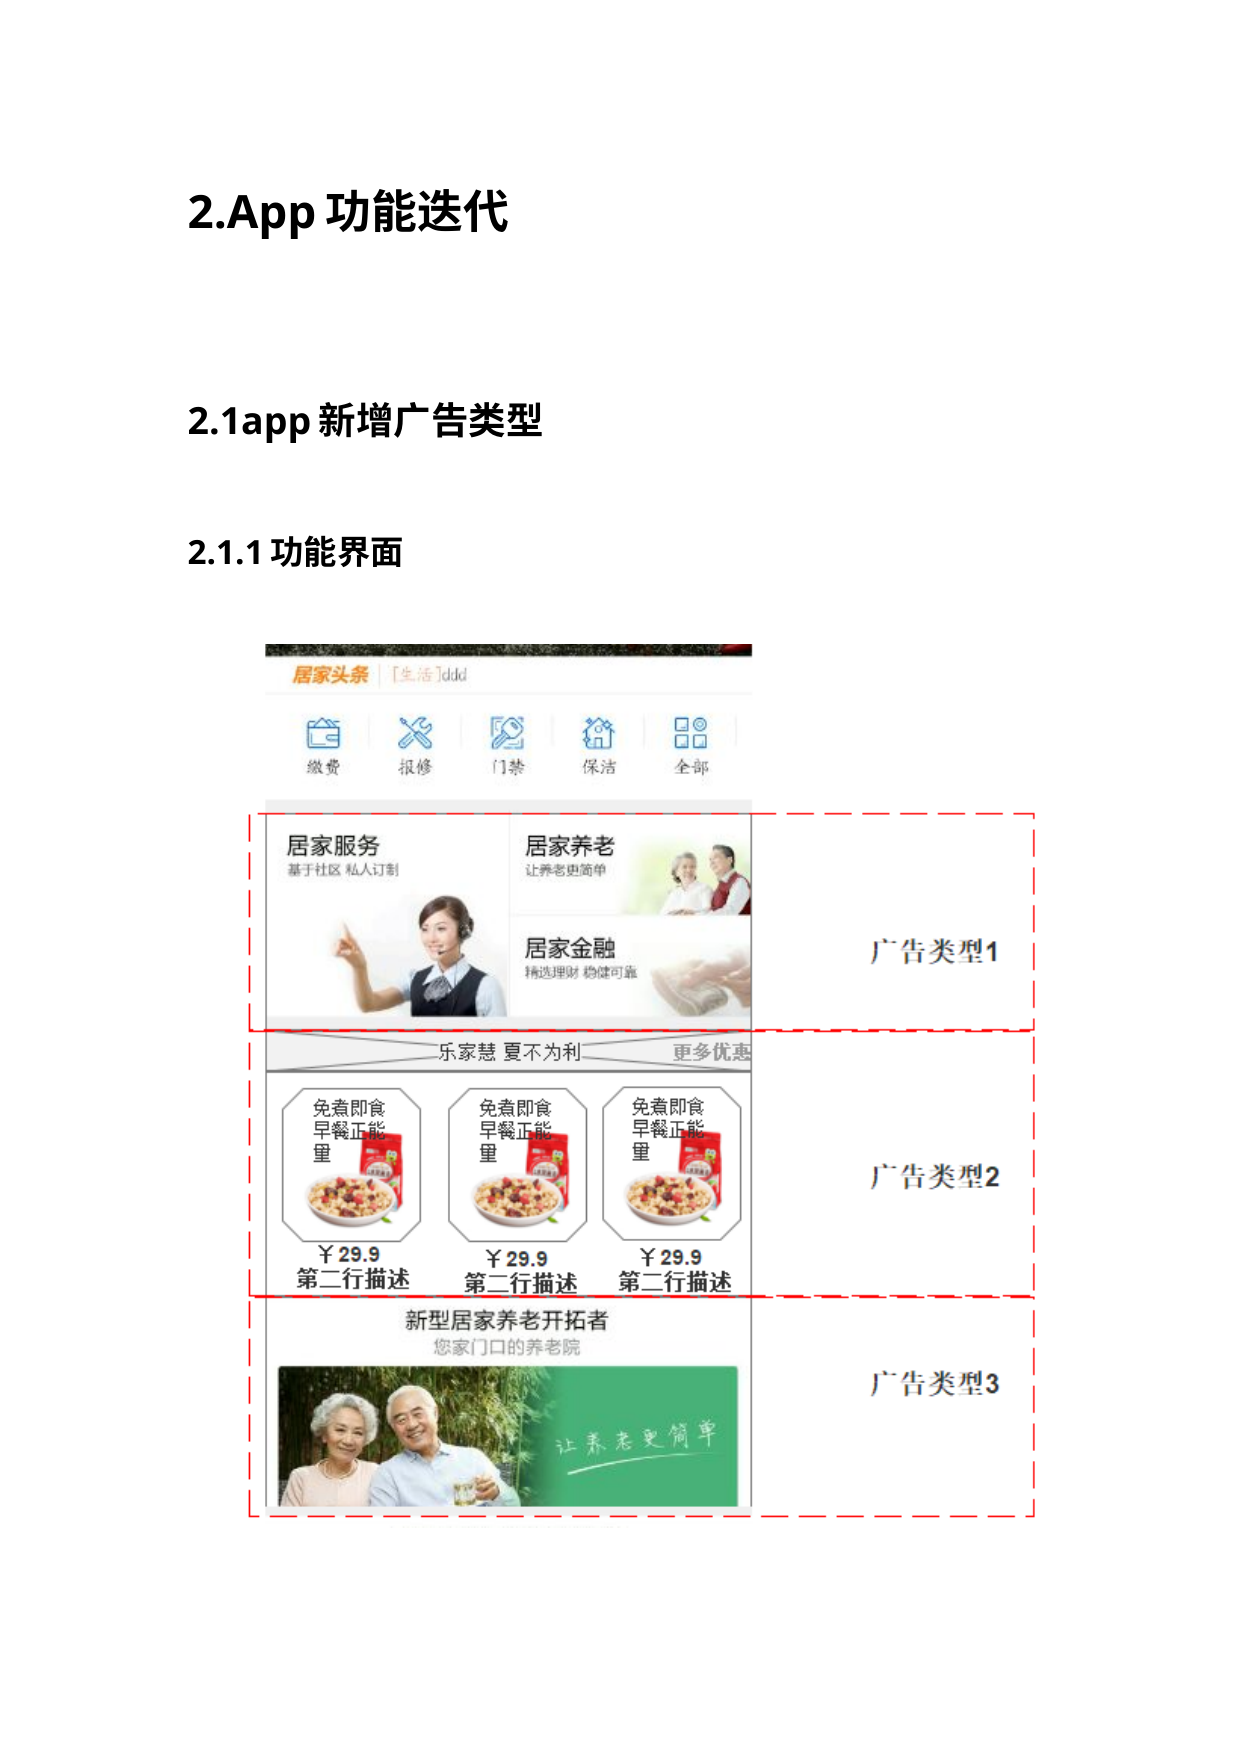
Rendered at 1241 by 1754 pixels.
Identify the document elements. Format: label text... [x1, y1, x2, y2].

picture [187, 644, 1053, 1528]
subtitle 2.1.1功能界面 [187, 517, 1053, 582]
subtitle 2.App功能迭代 [187, 160, 1053, 257]
subtitle 2.1app新增广告类型 [187, 385, 1053, 450]
